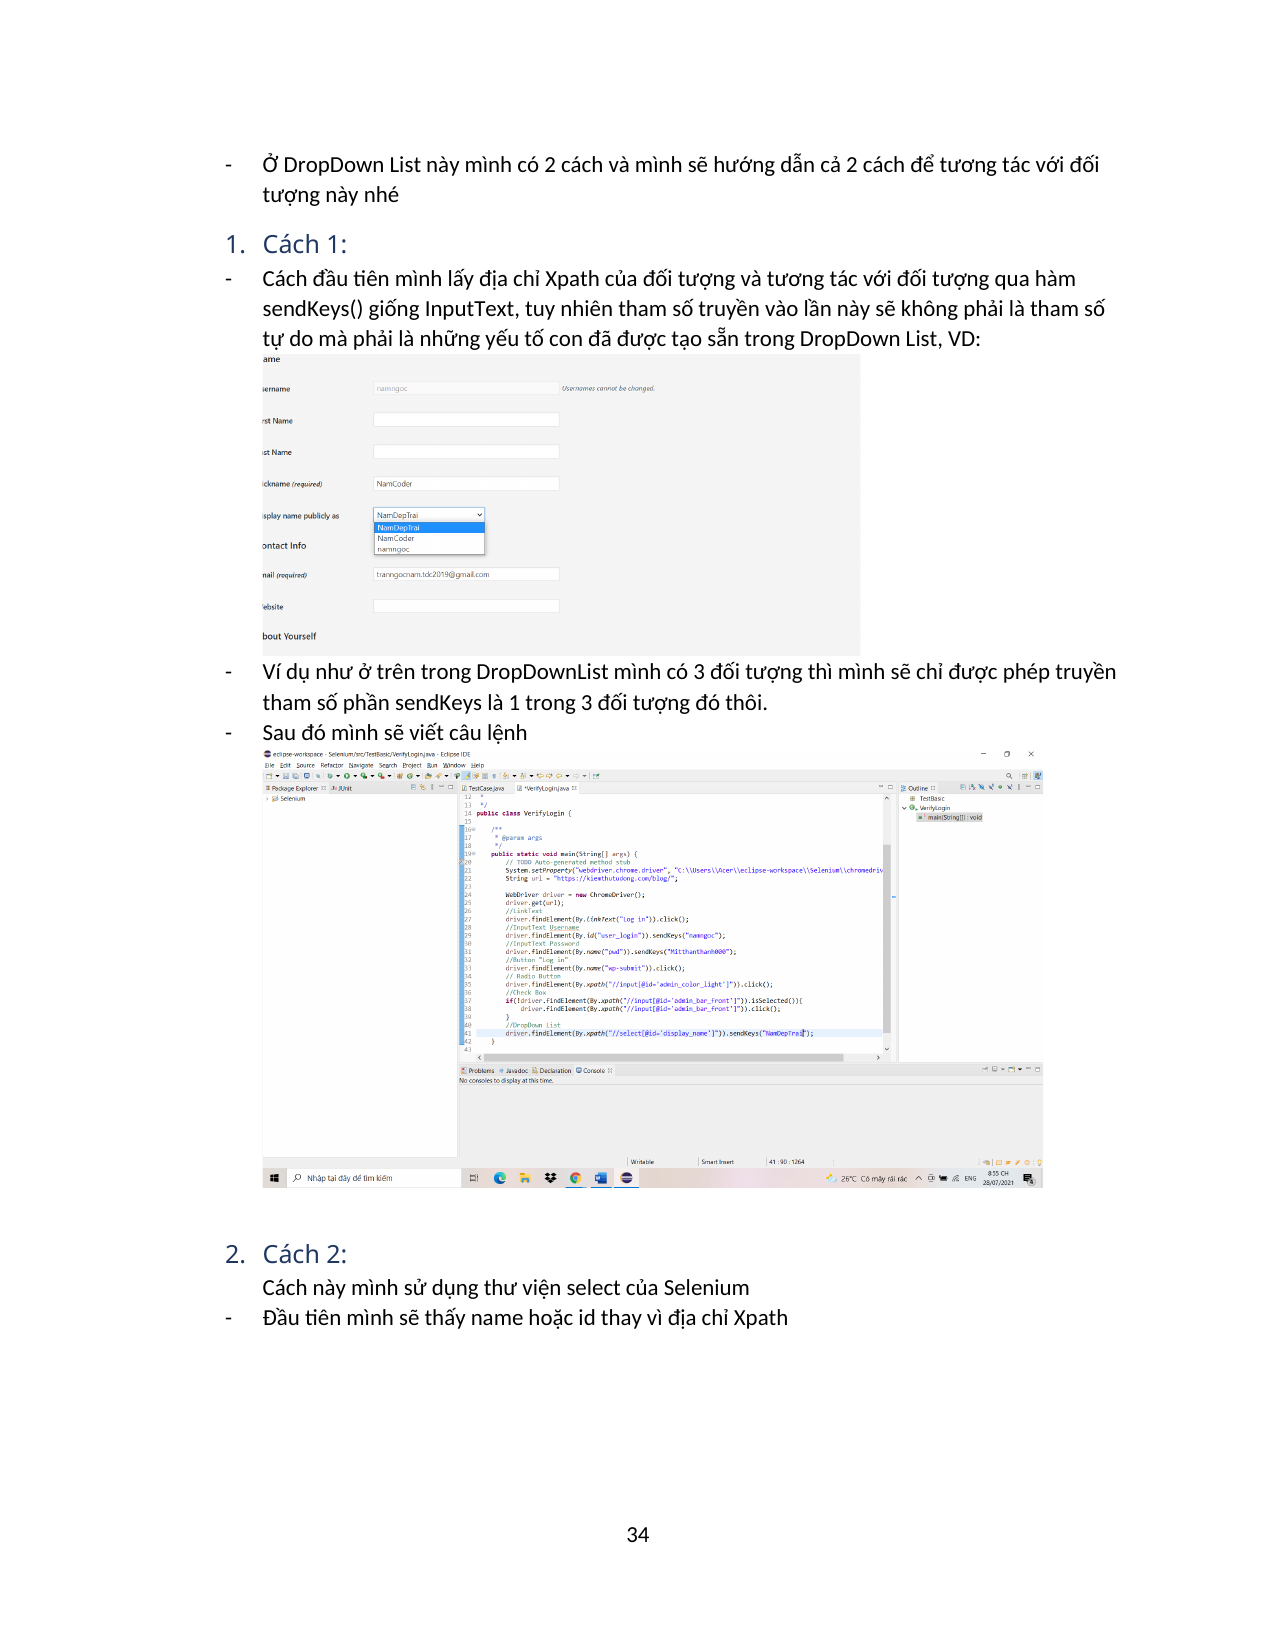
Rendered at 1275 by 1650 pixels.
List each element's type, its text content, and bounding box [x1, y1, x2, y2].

list Cách này mình sử dụng thư viện select của Selenium [262, 1273, 1125, 1301]
subtitle Cách 1: [225, 227, 1125, 261]
list Ở DropDown List này mình có 2 cách và mình sẽ hướng dẫn cả 2 cách để tương tác với đối tượng này nhé [225, 150, 1125, 208]
picture [262, 354, 861, 656]
subtitle Cách 2: [225, 1236, 1125, 1270]
list Sau đó mình sẽ viết câu lệnh [225, 718, 1125, 746]
list Đầu tiên mình sẽ thấy name hoặc id thay vì địa chỉ Xpath [225, 1303, 1125, 1331]
list Cách đầu tiên mình lấy địa chỉ Xpath của đối tượng và tương tác với đối tượng qua hàm sendKeys() giống InputText, tuy nhiên tham số truyền vào lần này sẽ không phải là tham số tự do mà phải là những yếu tố con đã được tạo sẵn trong DropDown List, VD: [225, 264, 1125, 352]
list Ví dụ như ở trên trong DropDownList mình có 3 đối tượng thì mình sẽ chỉ được phép truyền tham số phần sendKeys là 1 trong 3 đối tượng đó thôi. [225, 657, 1125, 716]
picture [262, 748, 1044, 1188]
